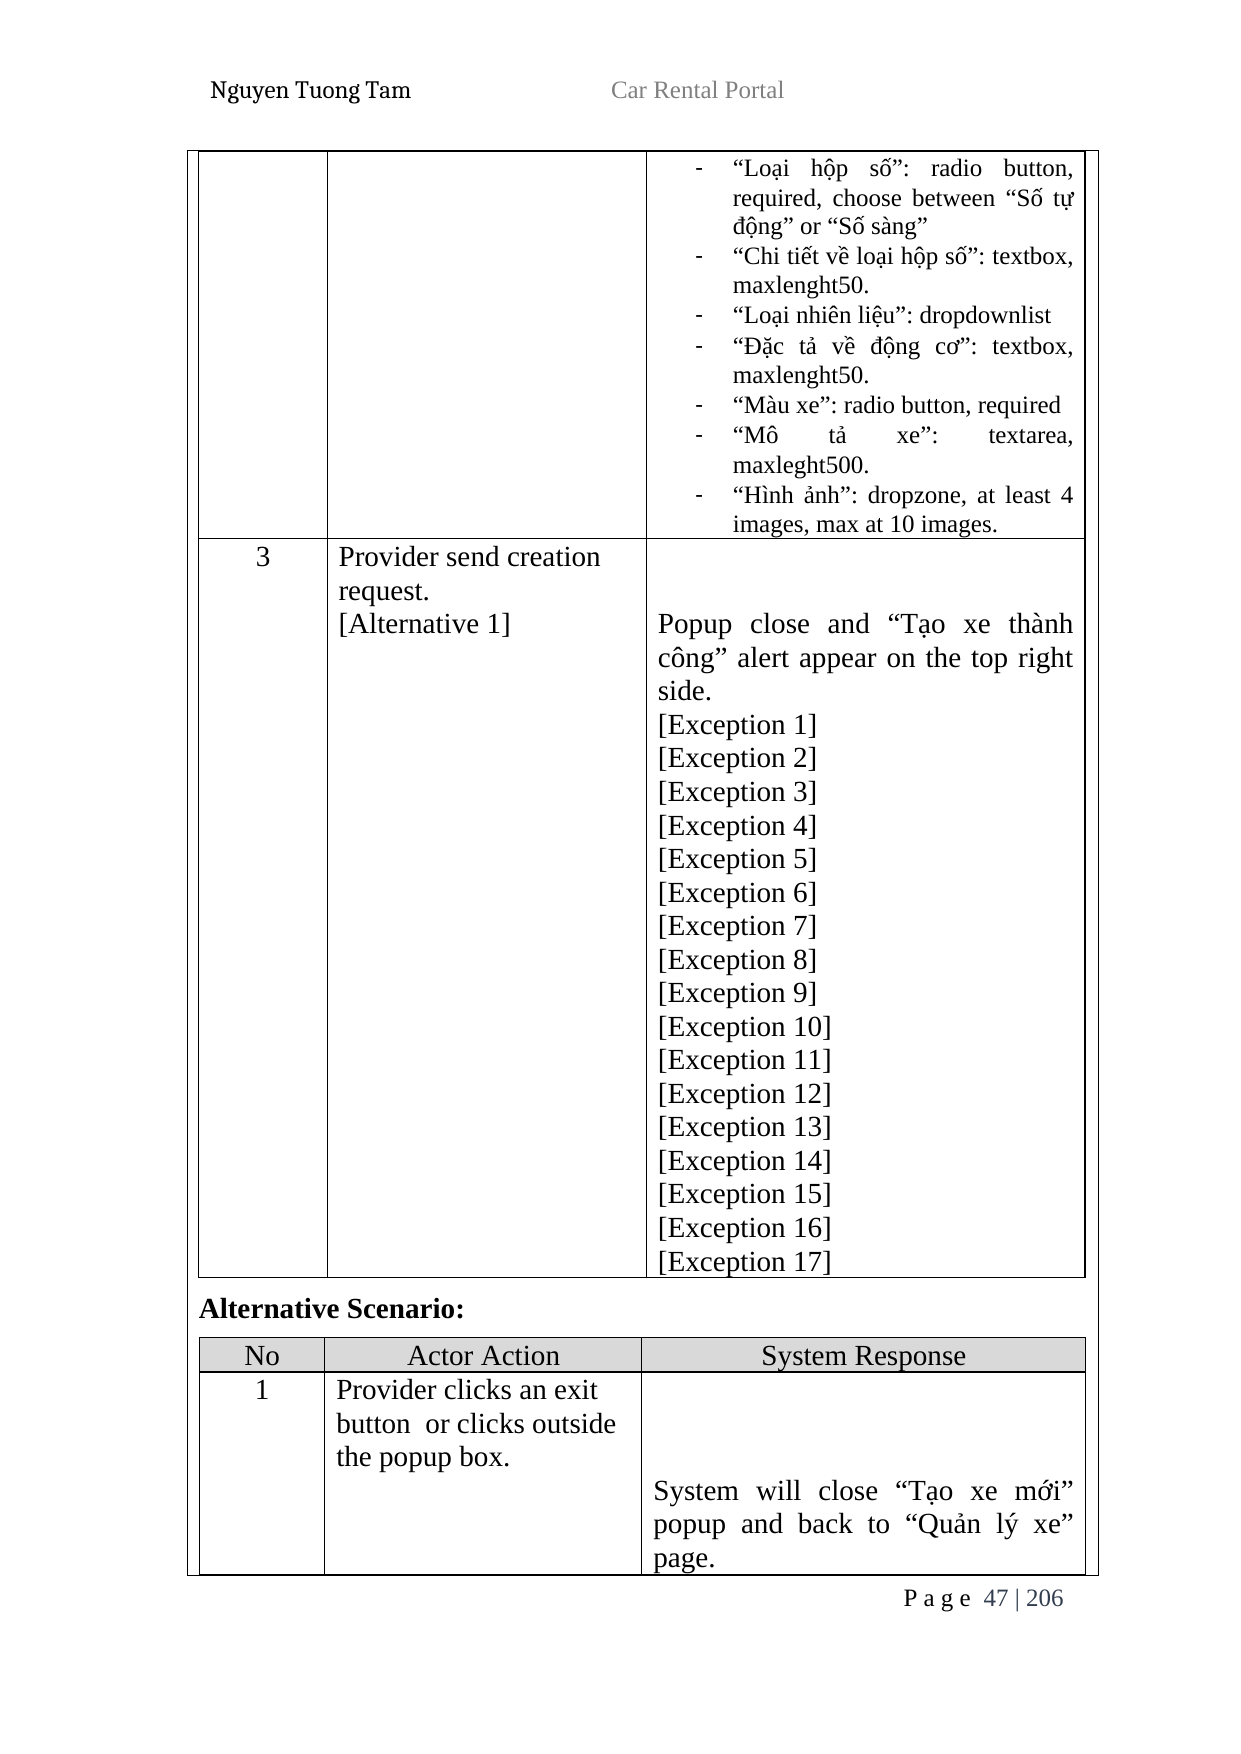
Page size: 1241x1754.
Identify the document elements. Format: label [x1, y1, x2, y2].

table_cell [188, 151, 1098, 1575]
